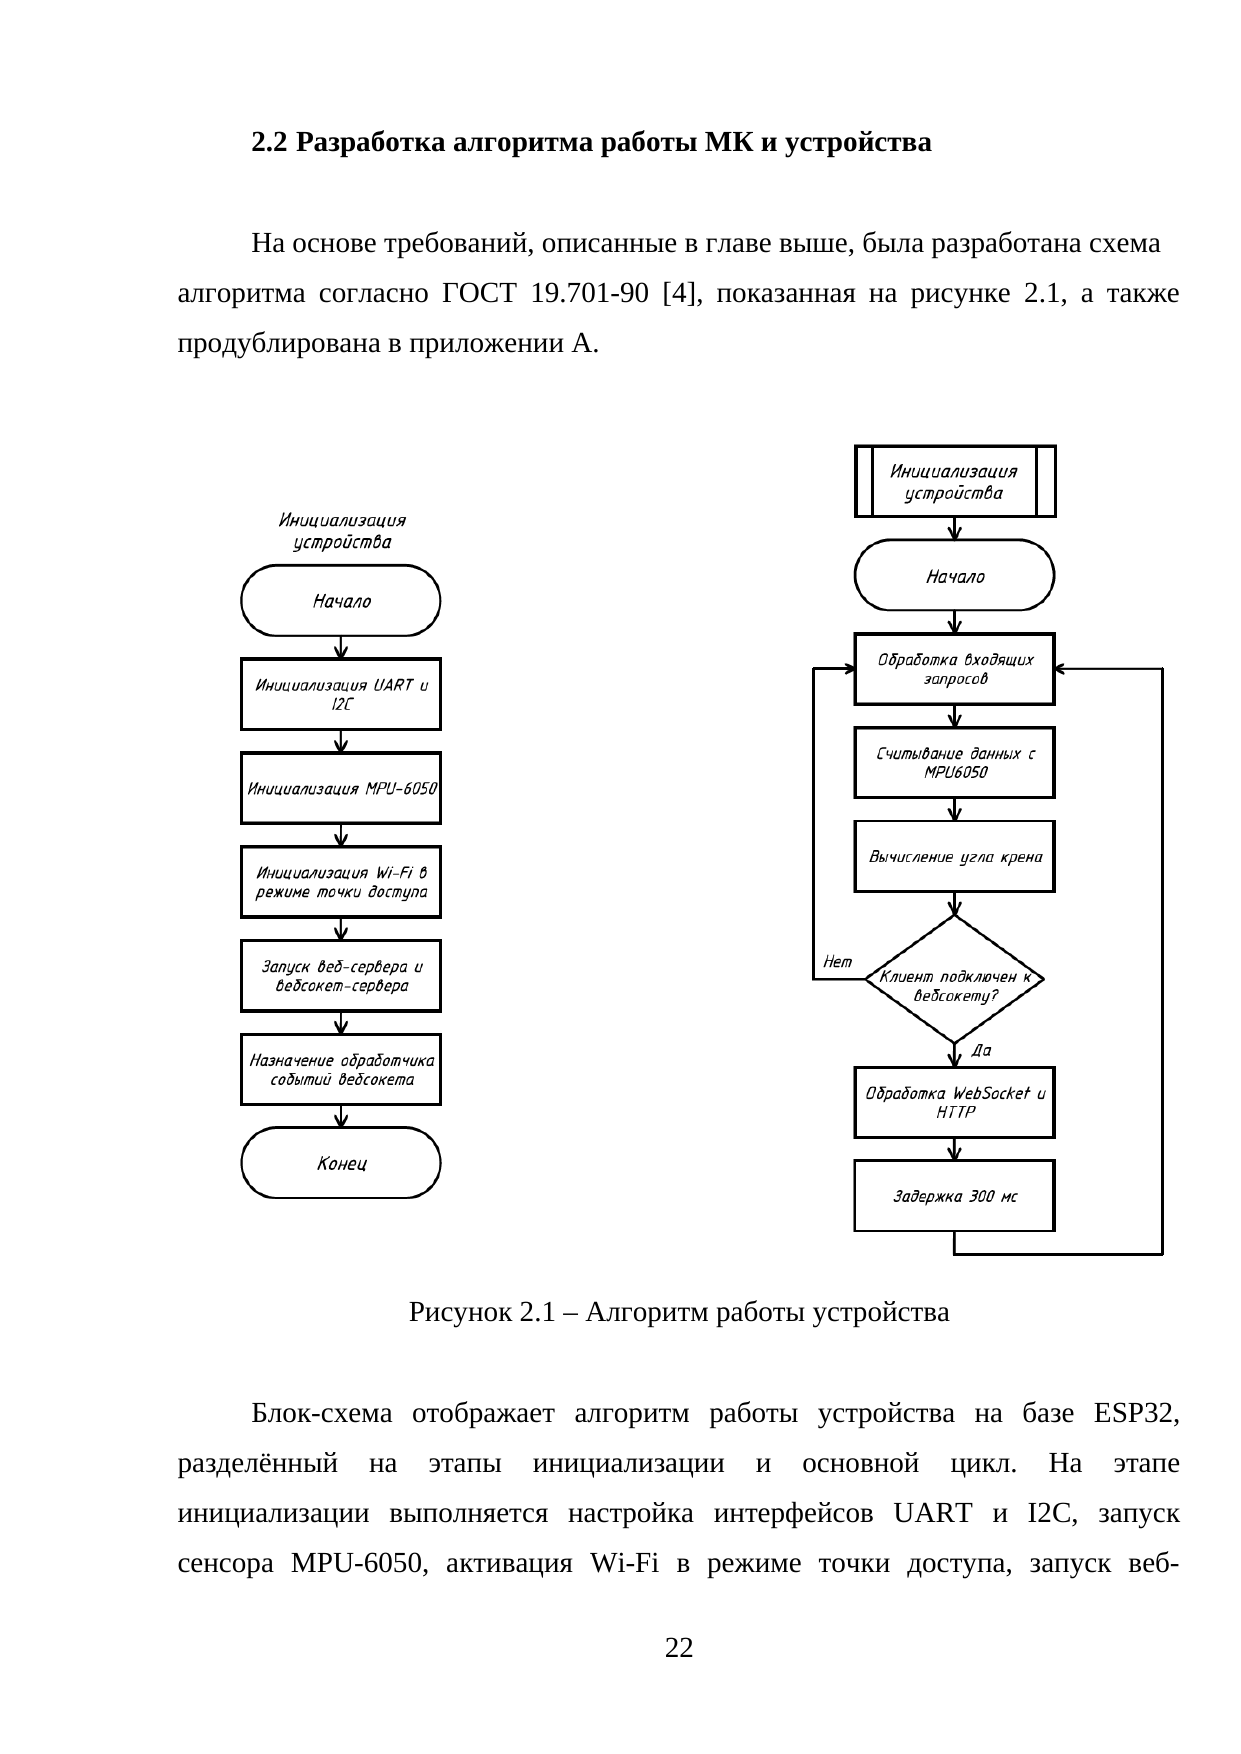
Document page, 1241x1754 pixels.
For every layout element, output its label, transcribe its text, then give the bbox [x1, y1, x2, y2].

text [177, 1395, 1181, 1579]
text Рисунок 2.1 – Алгоритм работы устройства [177, 1294, 1181, 1328]
text алгоритма согласно ГОСТ 19.701-90 [4], показанная на рисунке 2.1, а также продублирована в приложении А. [177, 275, 1181, 359]
subtitle Разработка алгоритма работы МК и устройства [251, 124, 1181, 158]
picture [177, 426, 1182, 1278]
text На основе требований, описанные в главе выше, была разработана схема [177, 225, 1181, 258]
